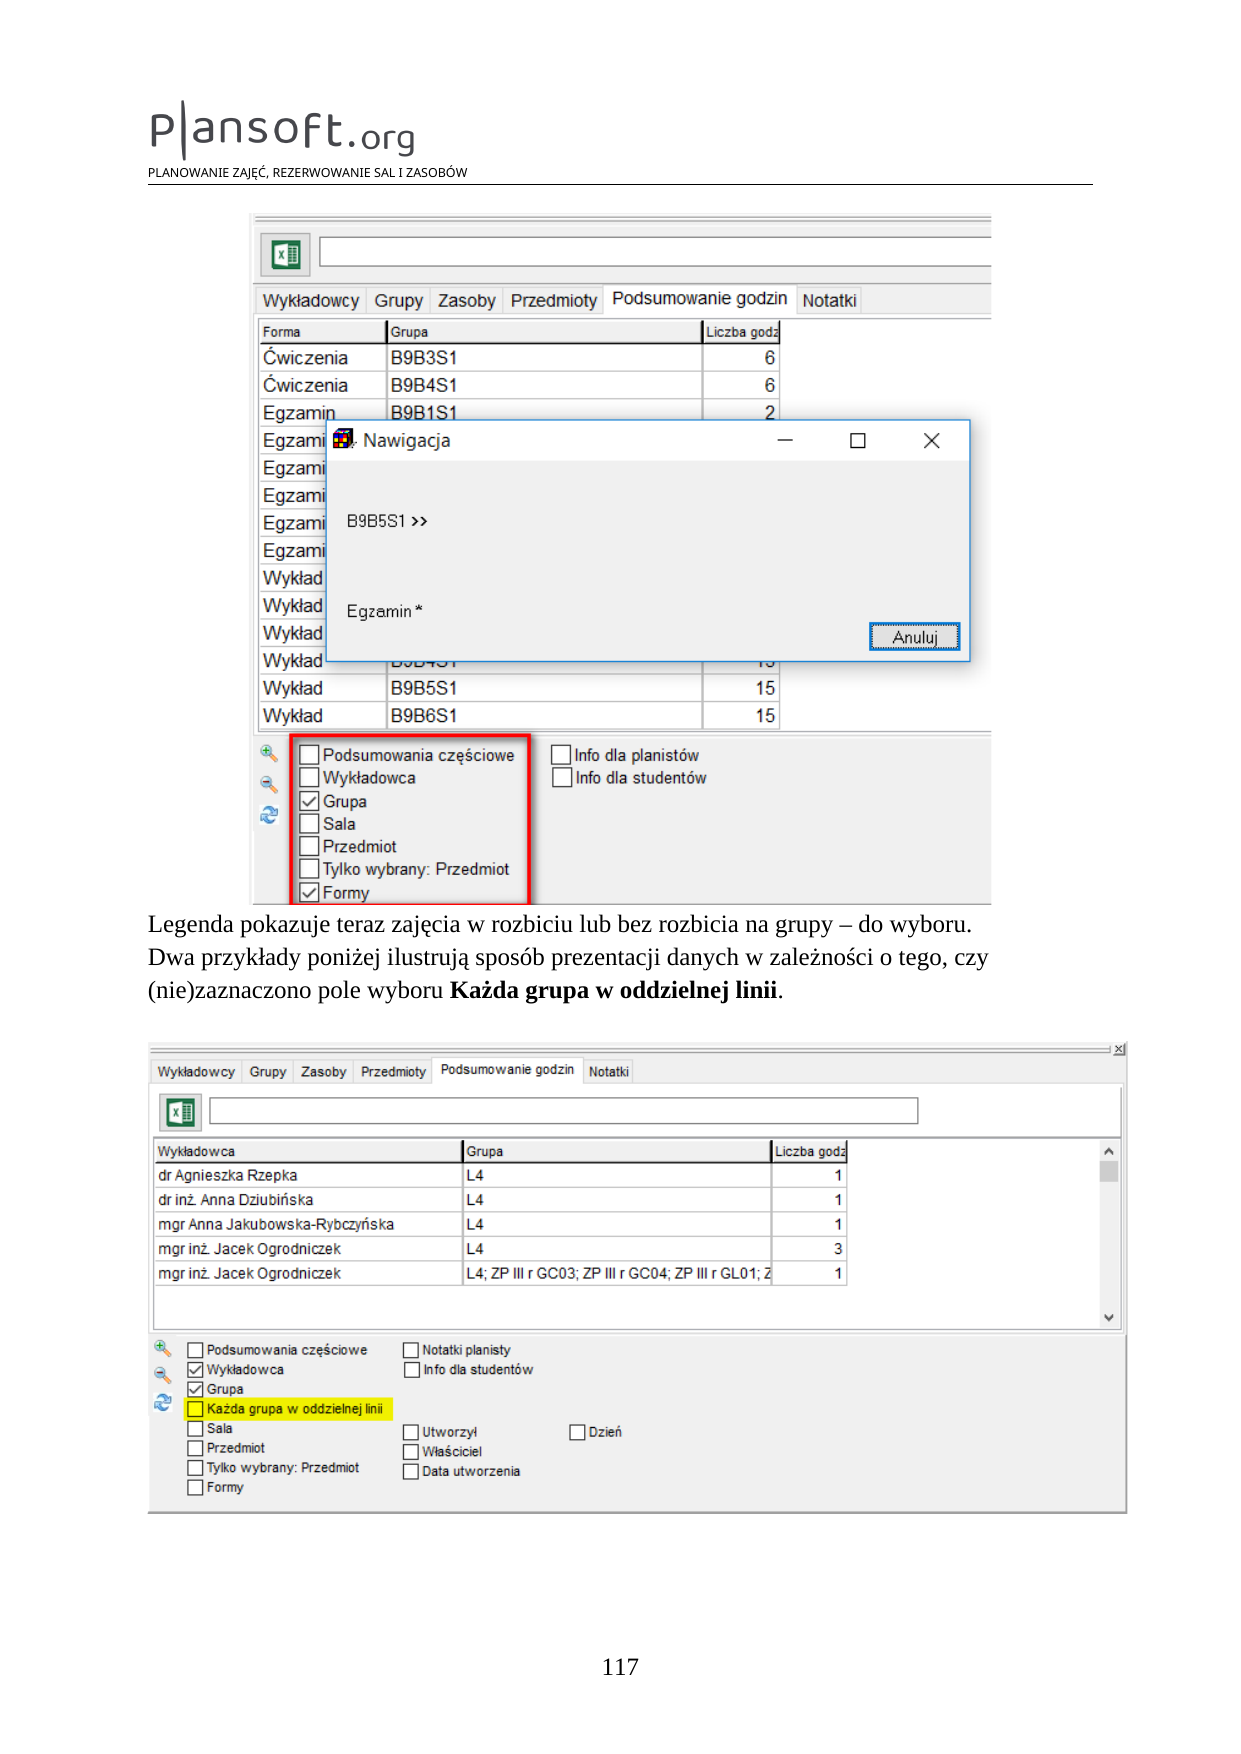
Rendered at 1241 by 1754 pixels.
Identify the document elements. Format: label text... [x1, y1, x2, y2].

picture [147, 1041, 1128, 1514]
text Legenda pokazuje teraz zajęcia w rozbiciu lub bez rozbicia na grupy – do wyboru. [148, 909, 1093, 938]
text Dwa przykłady poniżej ilustrują sposób prezentacji danych w zależności o tego, czy (nie)zaznaczono pole wyboru Każda grupa w oddzielnej linii. [148, 942, 1093, 1004]
picture [248, 213, 992, 905]
picture [147, 73, 418, 165]
